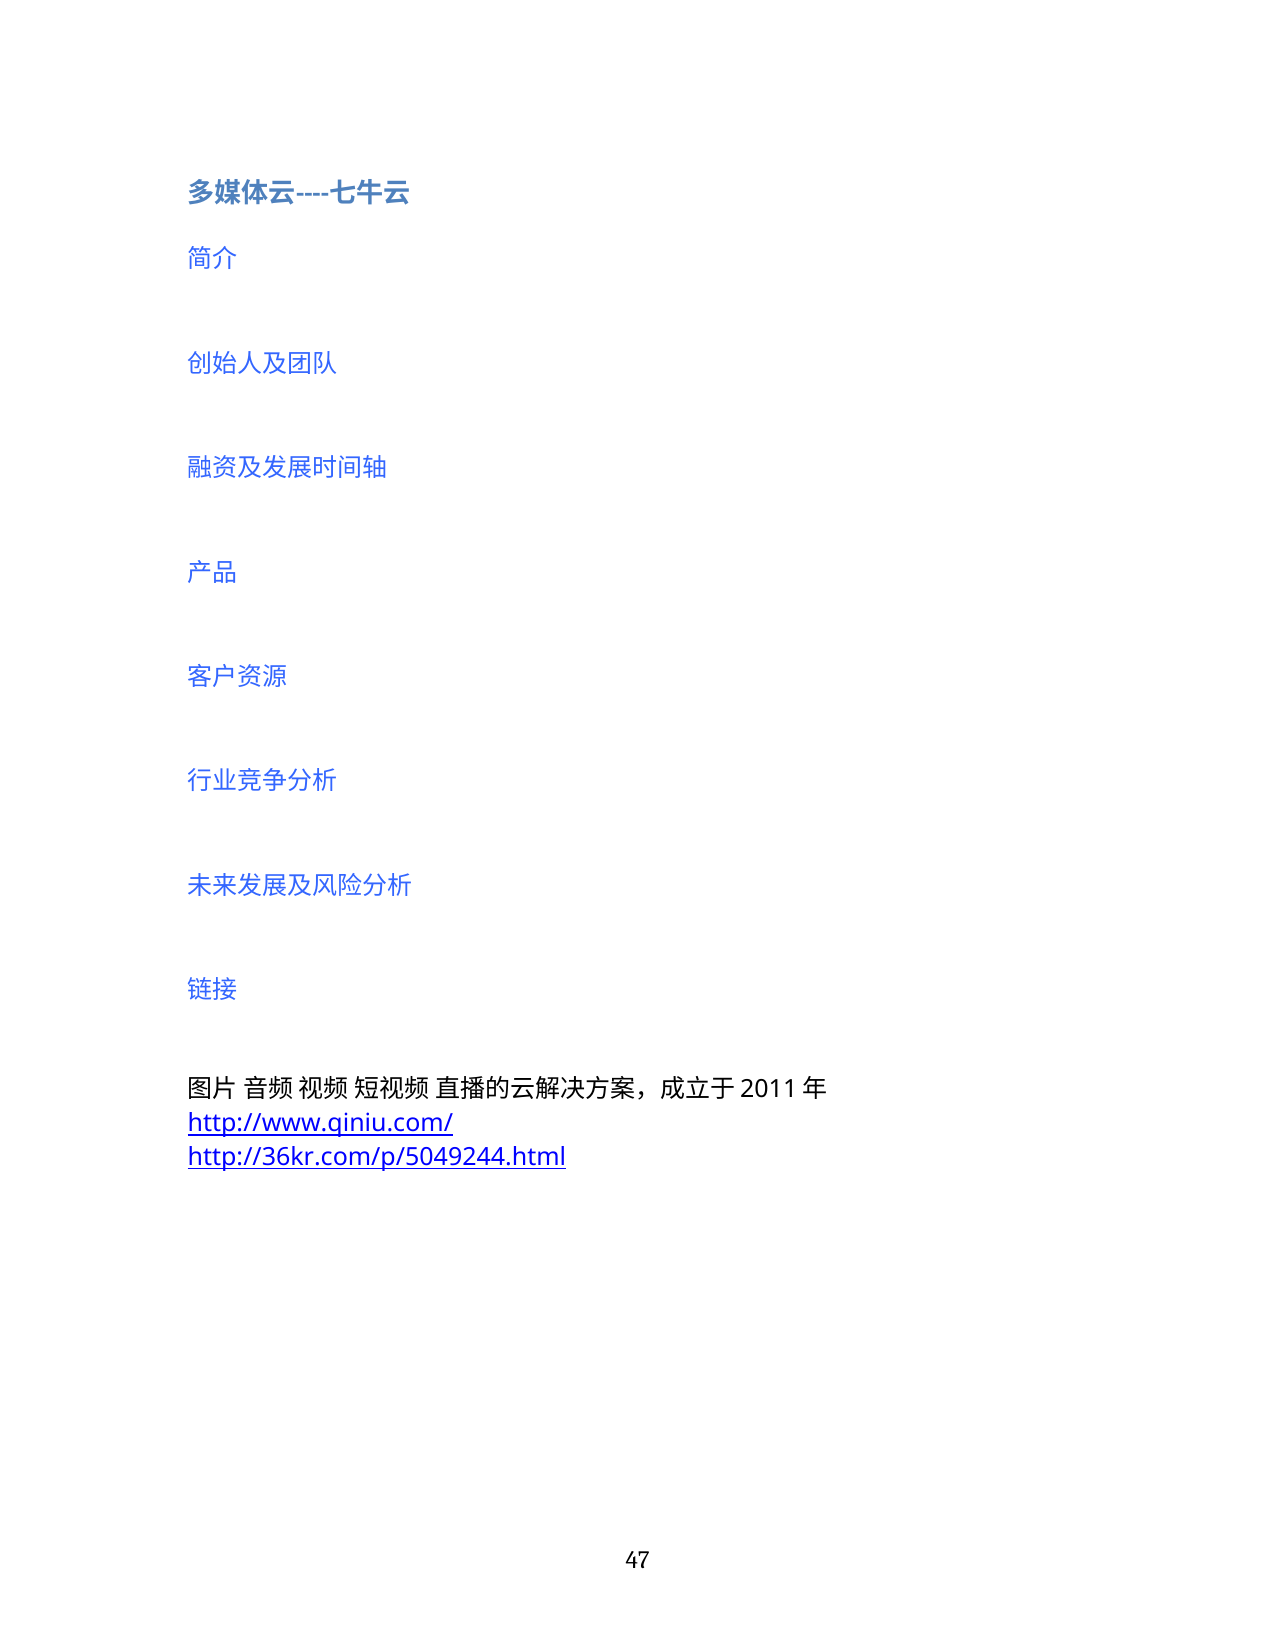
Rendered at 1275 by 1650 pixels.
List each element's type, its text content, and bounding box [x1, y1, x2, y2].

text 产品 [187, 552, 1087, 588]
text 简介 [187, 239, 1087, 275]
text 融资及发展时间轴 [187, 448, 1087, 484]
text 行业竞争分析 [187, 761, 1087, 797]
text http://36kr.com/p/5049244.html [187, 1139, 1087, 1173]
text 创始人及团队 [187, 343, 1087, 379]
subtitle 多媒体云----七牛云 [187, 171, 1087, 210]
text 图片 音频 视频 短视频 直播的云解决方案，成立于2011年 [187, 1068, 1087, 1105]
text 客户资源 [187, 656, 1087, 693]
text 链接 [187, 969, 1087, 1006]
text http://www.qiniu.com/ [187, 1105, 1087, 1139]
text 未来发展及风险分析 [187, 865, 1087, 901]
